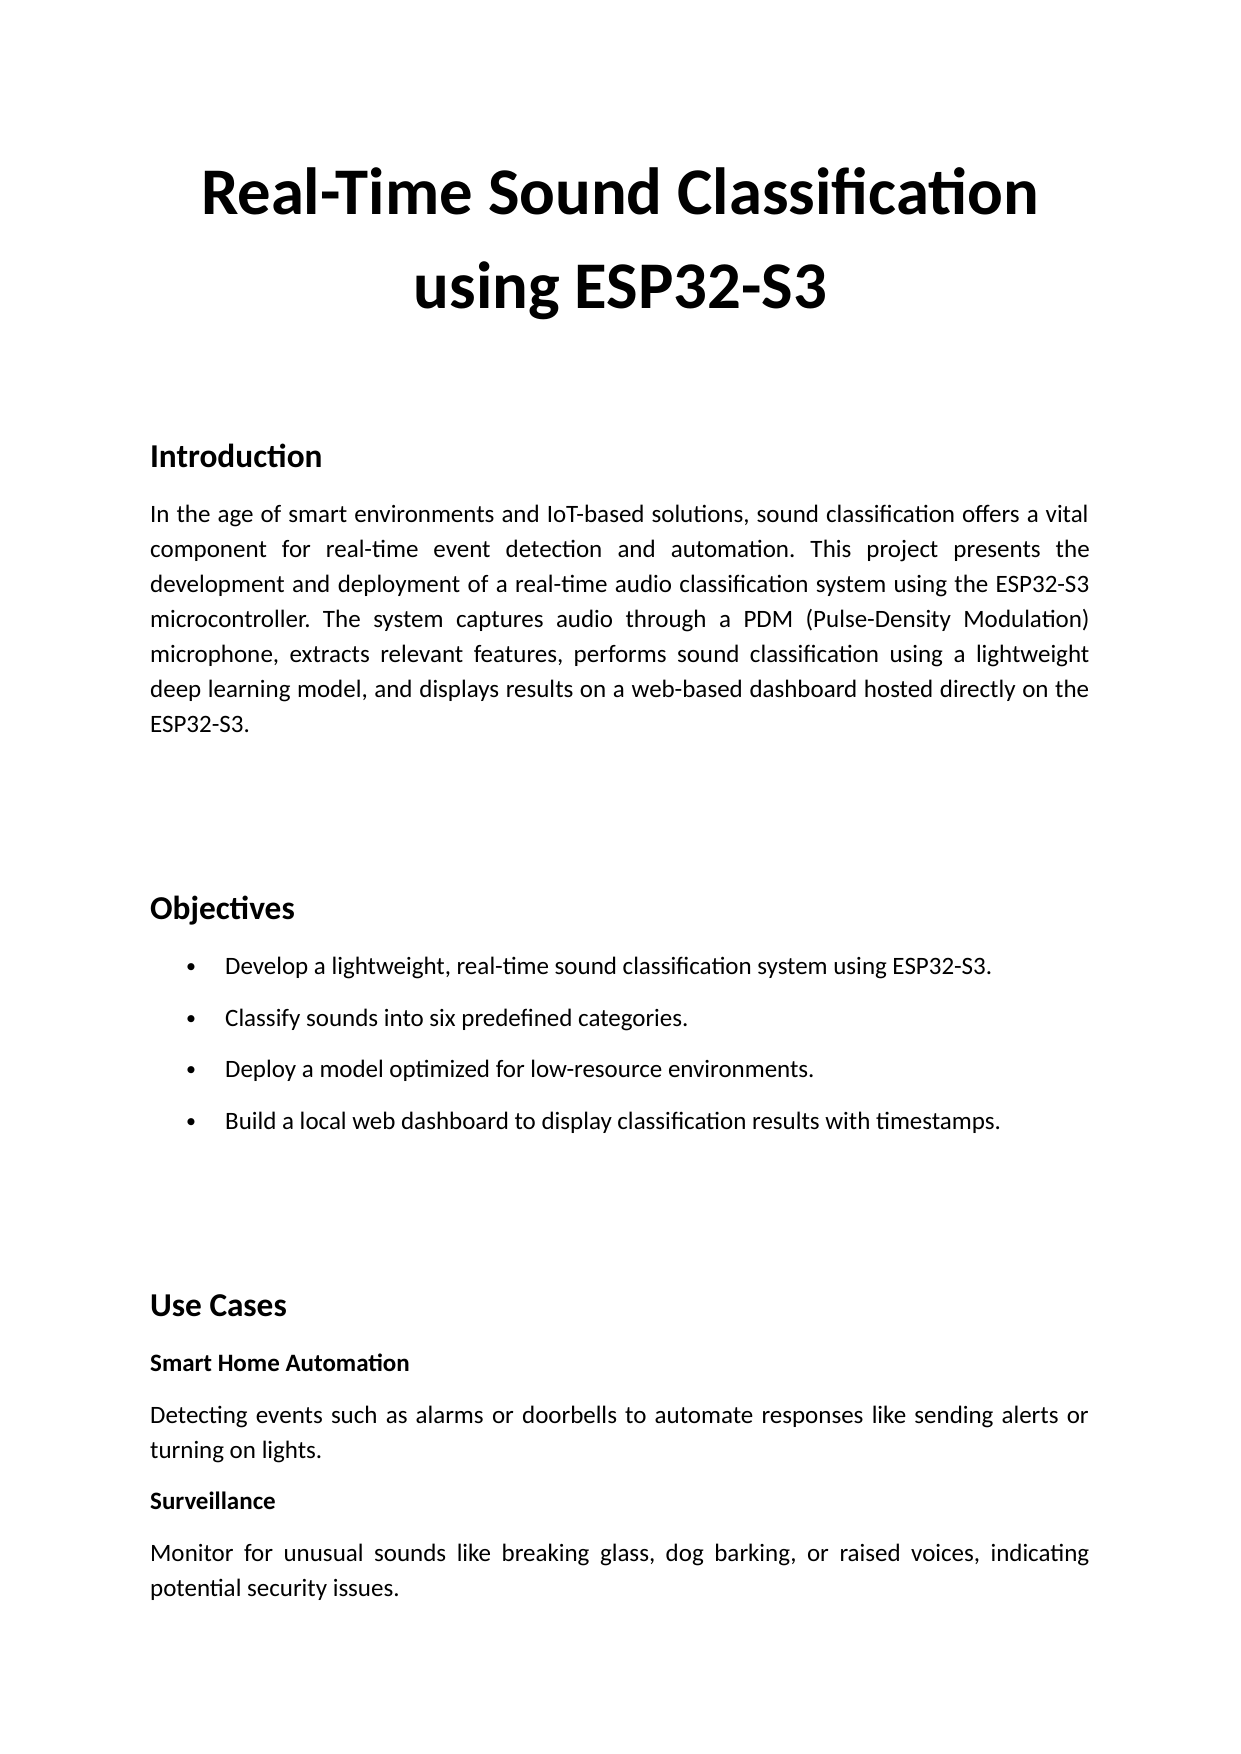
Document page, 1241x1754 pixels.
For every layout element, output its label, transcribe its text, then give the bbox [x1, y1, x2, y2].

text Objectives [150, 887, 1090, 927]
list Deploy a model optimized for low-resource environments. [187, 1053, 1090, 1084]
text In the age of smart environments and IoT-based solutions, sound classification offers a vital component for real-time event detection and automation. This project presents the development and deployment of a real-time audio classification system using the ESP32-S3 microcontroller. The system captures audio through a PDM (Pulse-Density Modulation) microphone, extracts relevant features, performs sound classification using a lightweight deep learning model, and displays results on a web-based dashboard hosted directly on the ESP32-S3. [150, 498, 1090, 739]
text Introduction [150, 435, 1090, 475]
list Classify sounds into six predefined categories. [187, 1002, 1090, 1032]
text Detecting events such as alarms or doorbells to automate responses like sending alerts or turning on lights. [150, 1399, 1090, 1464]
text Smart Home Automation [150, 1347, 1090, 1378]
text Monitor for unusual sounds like breaking glass, dog barking, or raised voices, indicating potential security issues. [150, 1537, 1090, 1603]
list Develop a lightweight, real-time sound classification system using ESP32-S3. [187, 950, 1090, 981]
text Use Cases [150, 1284, 1090, 1324]
text Real-Time Sound Classification using ESP32-S3 [150, 150, 1090, 325]
text Surveillance [150, 1485, 1090, 1516]
list Build a local web dashboard to display classification results with timestamps. [187, 1105, 1090, 1136]
